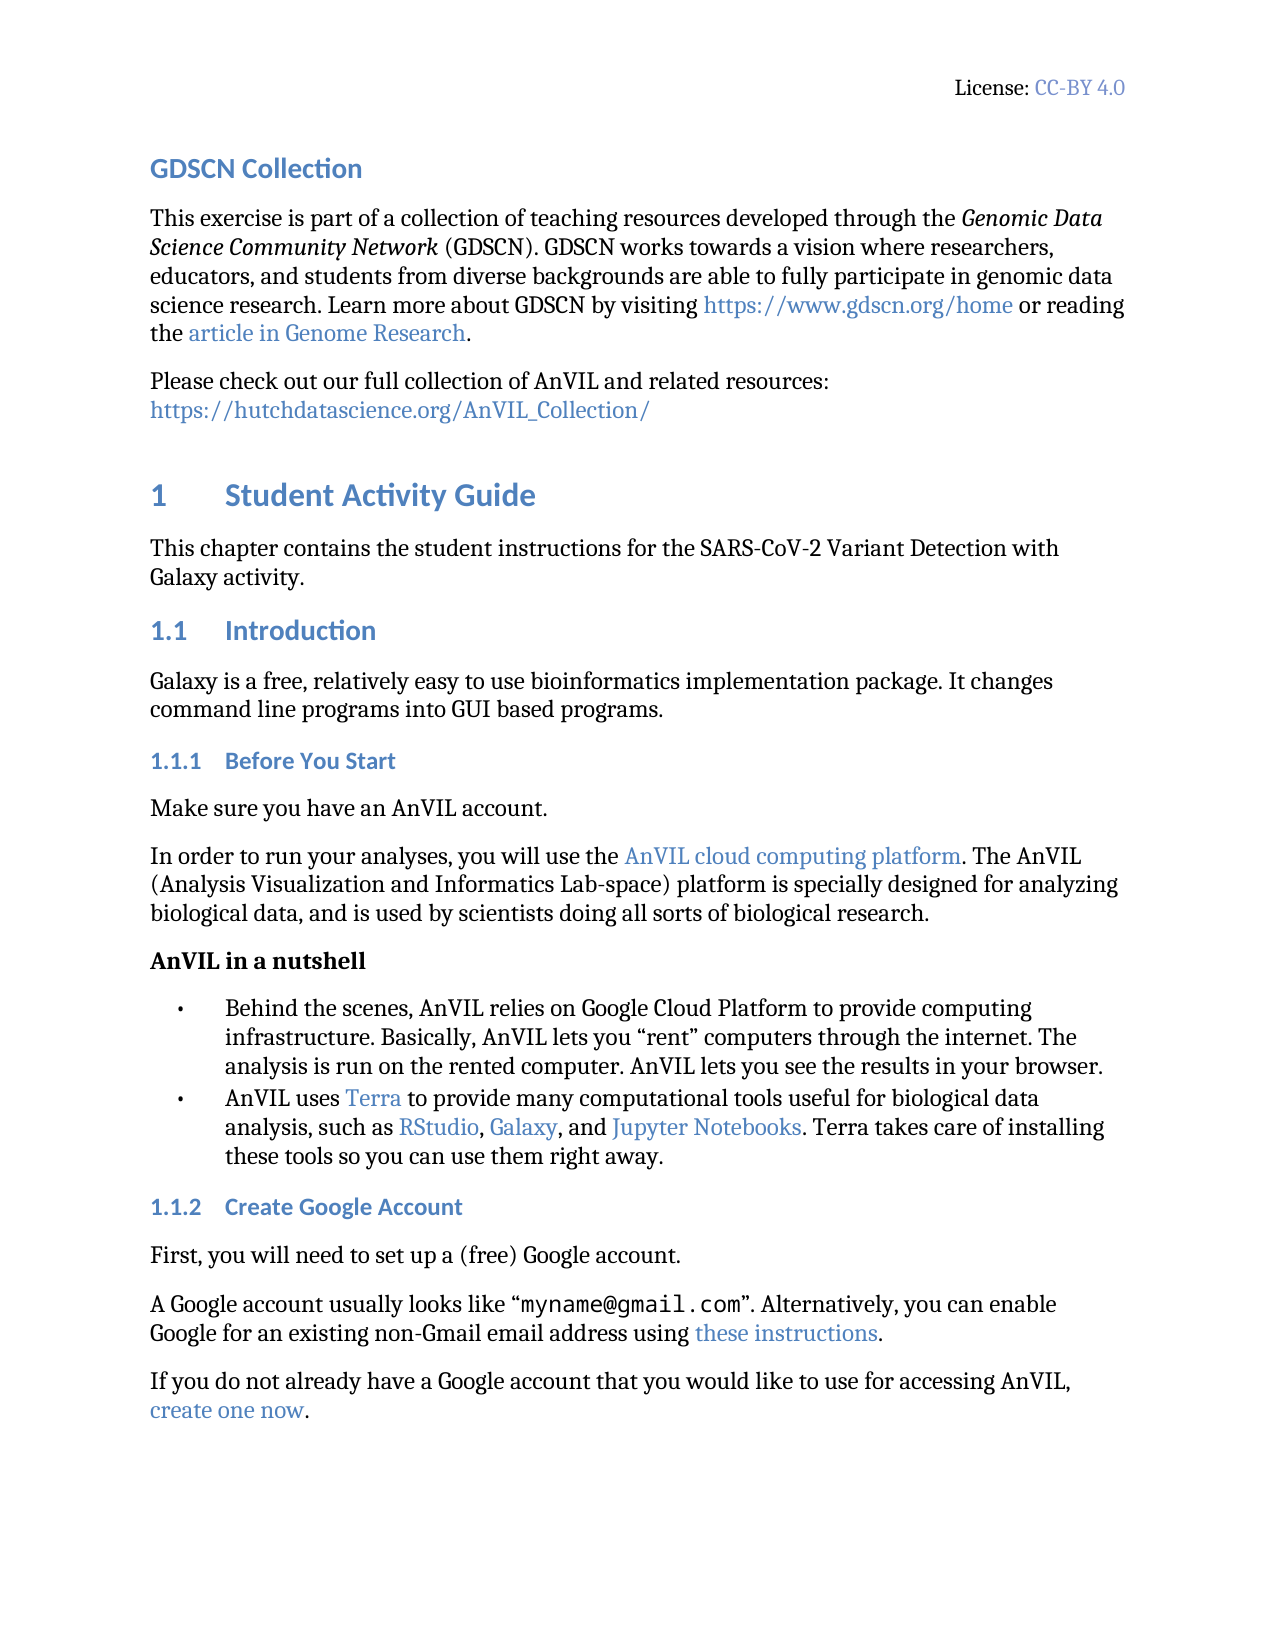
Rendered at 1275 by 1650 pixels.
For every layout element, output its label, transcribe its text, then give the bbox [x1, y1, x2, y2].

text This exercise is part of a collection of teaching resources developed through the Genomic Data Science Community Network (GDSCN). GDSCN works towards a vision where researchers, educators, and students from diverse backgrounds are able to fully participate in genomic data science research. Learn more about GDSCN by visiting https://www.gdscn.org/home or reading the article in Genome Research. [150, 204, 1125, 348]
text In order to run your analyses, you will use the AnVIL cloud computing platform. The AnVIL (Analysis Visualization and Informatics Lab-space) platform is specially designed for analyzing biological data, and is used by scientists doing all sorts of biological research. [150, 842, 1125, 928]
subtitle 1.1.2 Create Google Account [150, 1191, 1125, 1222]
text A Google account usually looks like “myname@gmail.com”. Alternatively, you can enable Google for an existing non-Gmail email address using these instructions. [150, 1288, 1125, 1348]
text Please check out our full collection of AnVIL and related resources: https://hutchdatascience.org/AnVIL_Collection/ [150, 367, 1125, 424]
text Make sure you have an AnVIL account. [150, 794, 1125, 823]
text If you do not already have a Google account that you would like to use for accessing AnVIL, create one now. [150, 1367, 1125, 1424]
list Behind the scenes, AnVIL relies on Google Cloud Platform to provide computing infrastructure. Basically, AnVIL lets you “rent” computers through the internet. The analysis is run on the rented computer. AnVIL lets you see the results in your browser. [175, 994, 1125, 1080]
list AnVIL uses Terra to provide many computational tools useful for biological data analysis, such as RStudio, Galaxy, and Jupyter Notebooks. Terra takes care of installing these tools so you can use them right away. [175, 1084, 1125, 1170]
text This chapter contains the student instructions for the SARS-CoV-2 Variant Detection with Galaxy activity. [150, 534, 1125, 591]
subtitle 1.1.1 Before You Start [150, 745, 1125, 775]
text AnVIL in a nutshell [150, 947, 1125, 975]
subtitle GDSCN Collection [150, 150, 1125, 186]
subtitle 1.1 Introduction [150, 612, 1125, 648]
subtitle 1 Student Activity Guide [150, 474, 1125, 515]
text Galaxy is a free, relatively easy to use bioinformatics implementation package. It changes command line programs into GUI based programs. [150, 667, 1125, 724]
text First, you will need to set up a (free) Google account. [150, 1241, 1125, 1269]
